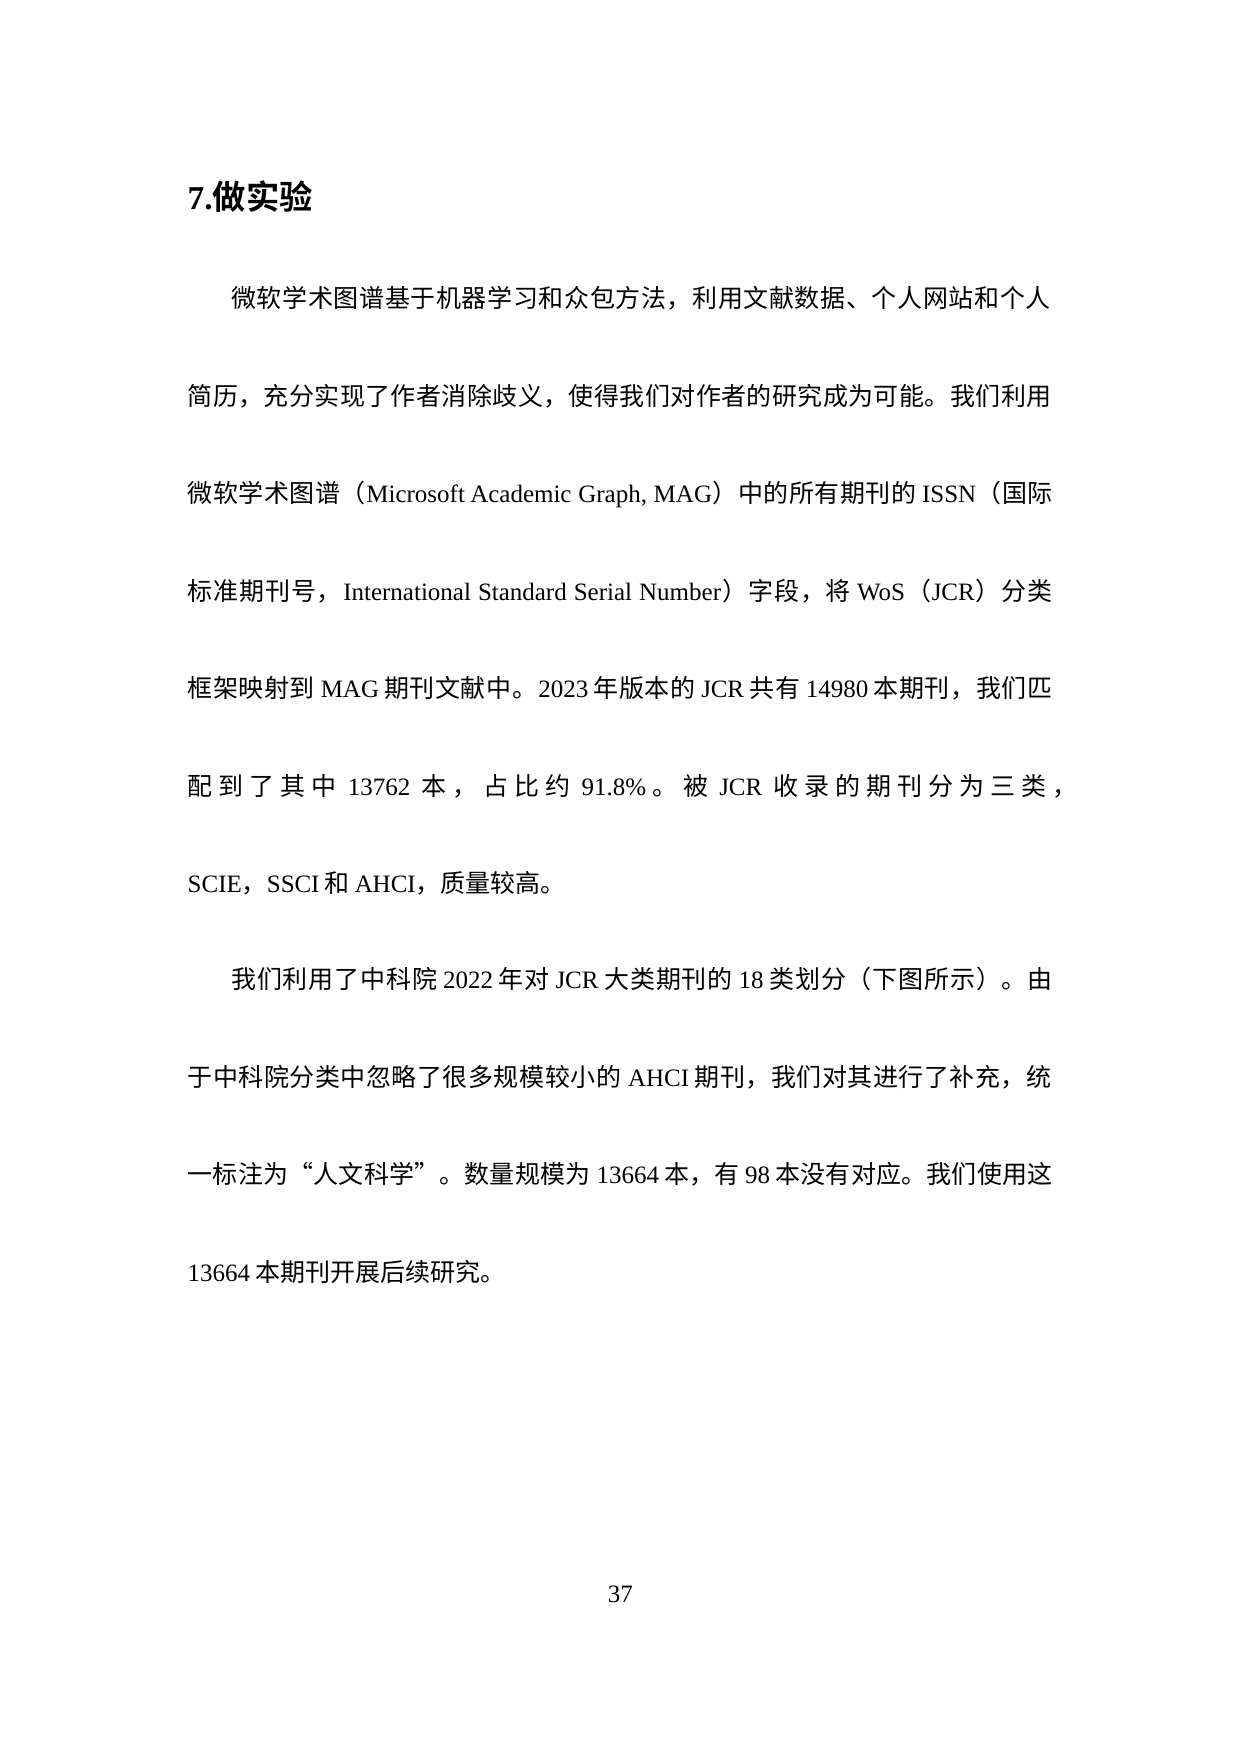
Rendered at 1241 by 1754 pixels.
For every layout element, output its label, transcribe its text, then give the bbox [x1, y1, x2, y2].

text 我们利用了中科院2022年对JCR大类期刊的18类划分（下图所示）。由于中科院分类中忽略了很多规模较小的AHCI期刊，我们对其进行了补充，统一标注为“人文科学”。数量规模为13664本，有98本没有对应。我们使用这13664本期刊开展后续研究。 [187, 945, 1053, 1303]
subtitle 7.做实验 [187, 162, 1053, 227]
text 微软学术图谱基于机器学习和众包方法，利用文献数据、个人网站和个人简历，充分实现了作者消除歧义，使得我们对作者的研究成为可能。我们利用微软学术图谱（Microsoft Academic Graph, MAG）中的所有期刊的ISSN（国际标准期刊号，International Standard Serial Number）字段，将WoS（JCR）分类框架映射到MAG期刊文献中。2023年版本的JCR共有14980本期刊，我们匹配到了其中13762本，占比约91.8%。被JCR收录的期刊分为三类，SCIE，SSCI和AHCI，质量较高。 [187, 264, 1053, 914]
